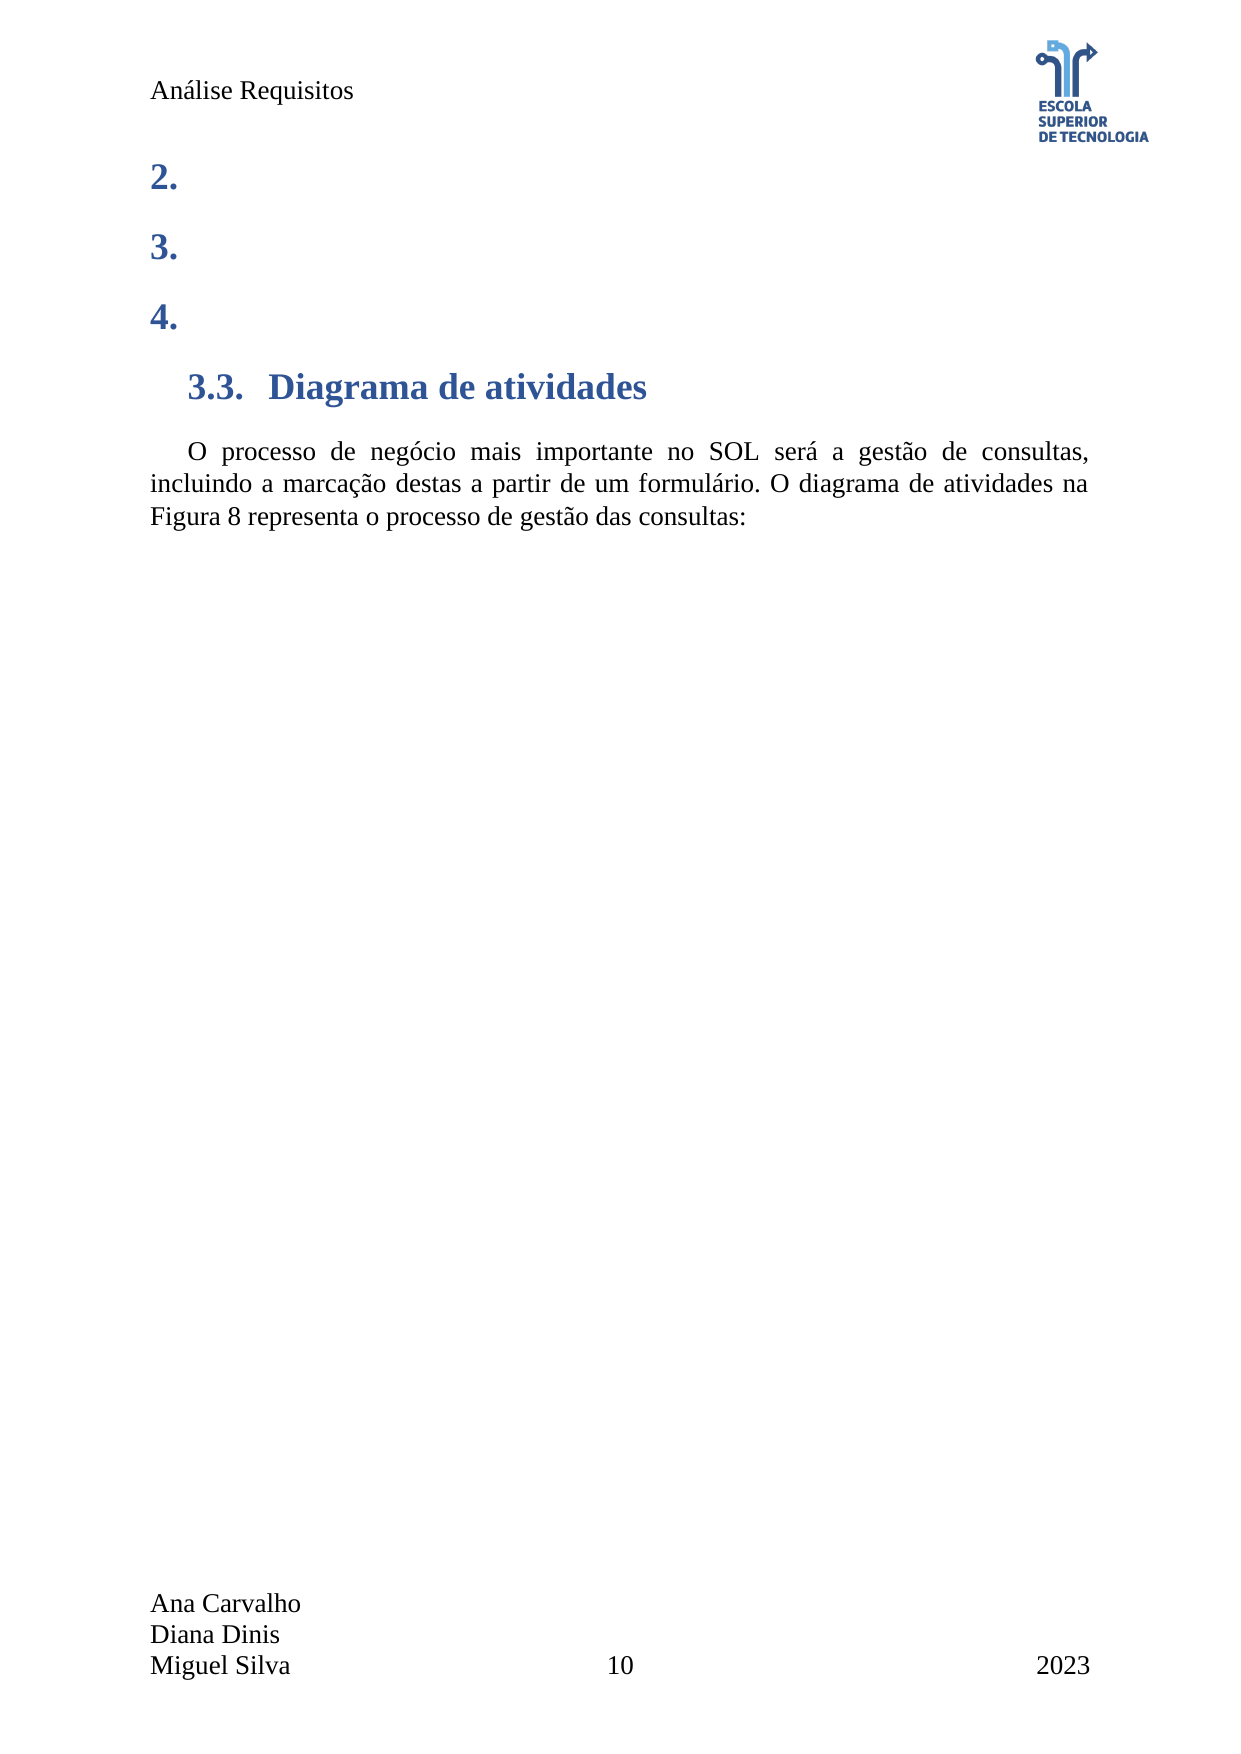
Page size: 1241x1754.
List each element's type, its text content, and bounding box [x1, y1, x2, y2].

text O processo de negócio mais importante no SOL será a gestão de consultas, incluindo a marcação destas a partir de um formulário. O diagrama de atividades na Figura 8 representa o processo de gestão das consultas: [150, 435, 1090, 531]
picture [1033, 30, 1152, 149]
subtitle Diagrama de atividades [187, 365, 1090, 408]
